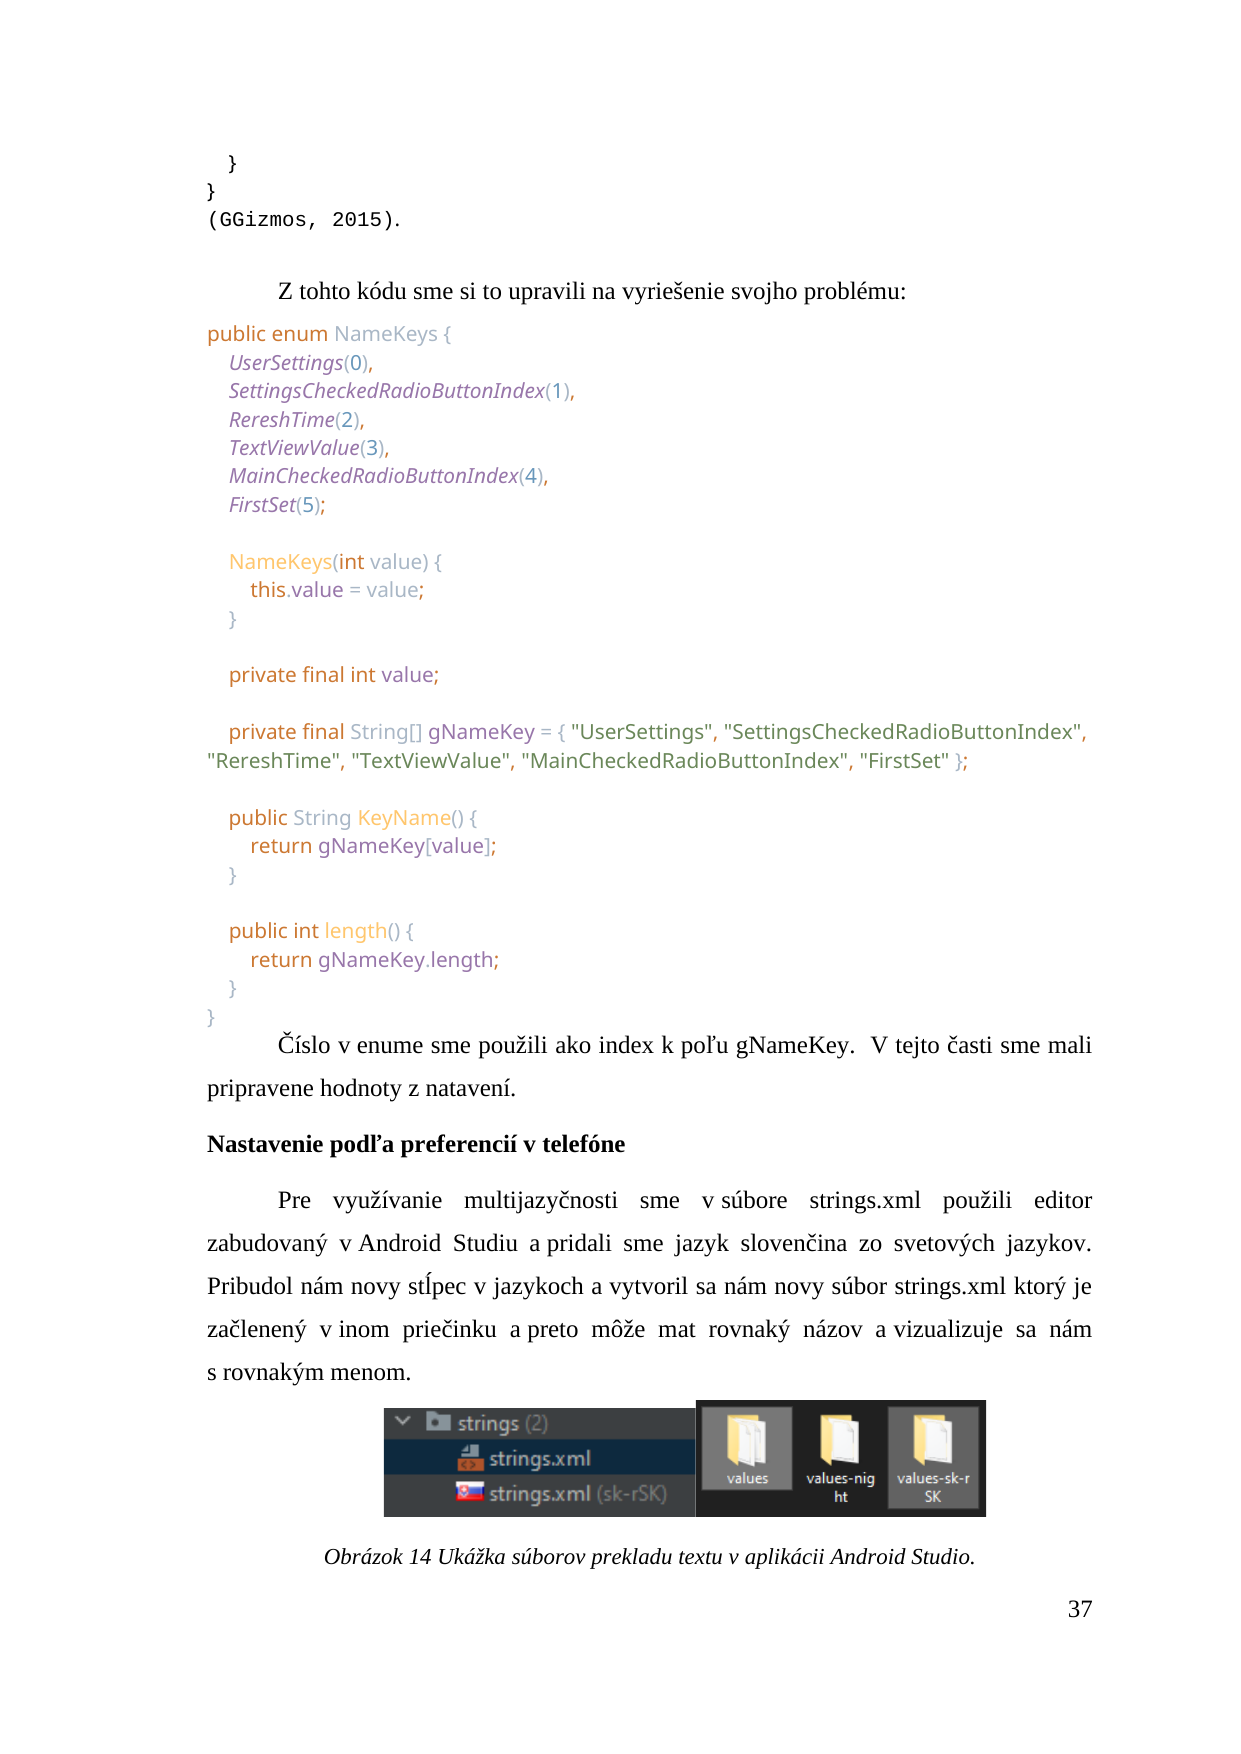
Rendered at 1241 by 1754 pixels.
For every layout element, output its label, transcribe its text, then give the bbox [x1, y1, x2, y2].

text } [207, 148, 1092, 176]
text Pre využívanie multijazyčnosti sme v súbore strings.xml použili editor zabudovaný v Android Studiu a pridali sme jazyk slovenčina zo svetových jazykov. Pribudol nám novy stĺpec v jazykoch a vytvoril sa nám novy súbor strings.xml ktorý je začlenený v inom priečinku a preto môže mat rovnaký názov a vizualizuje sa nám s rovnakým menom. [207, 1185, 1092, 1386]
subtitle Nastavenie podľa preferencií v telefóne [207, 1129, 1092, 1158]
text Z tohto kódu sme si to upravili na vyriešenie svojho problému: [207, 276, 1092, 305]
text Číslo v enume sme použili ako index k poľu gNameKey. V tejto časti sme mali pripravene hodnoty z natavení. [207, 1030, 1092, 1102]
text public enum NameKeys { UserSettings(0), SettingsCheckedRadioButtonIndex(1), RereshTime(2), TextViewValue(3), MainCheckedRadioButtonIndex(4), FirstSet(5); NameKeys(int value) { this.value = value; } private final int value; private final String[] gNameKey = { "UserSettings", "SettingsCheckedRadioButtonIndex", "RereshTime", "TextViewValue", "MainCheckedRadioButtonIndex", "FirstSet" }; public String KeyName() { return gNameKey[value]; } public int length() { return gNameKey.length; } } [207, 319, 1092, 1030]
text . [207, 204, 1092, 233]
picture [383, 1400, 987, 1517]
text } [207, 176, 1092, 204]
